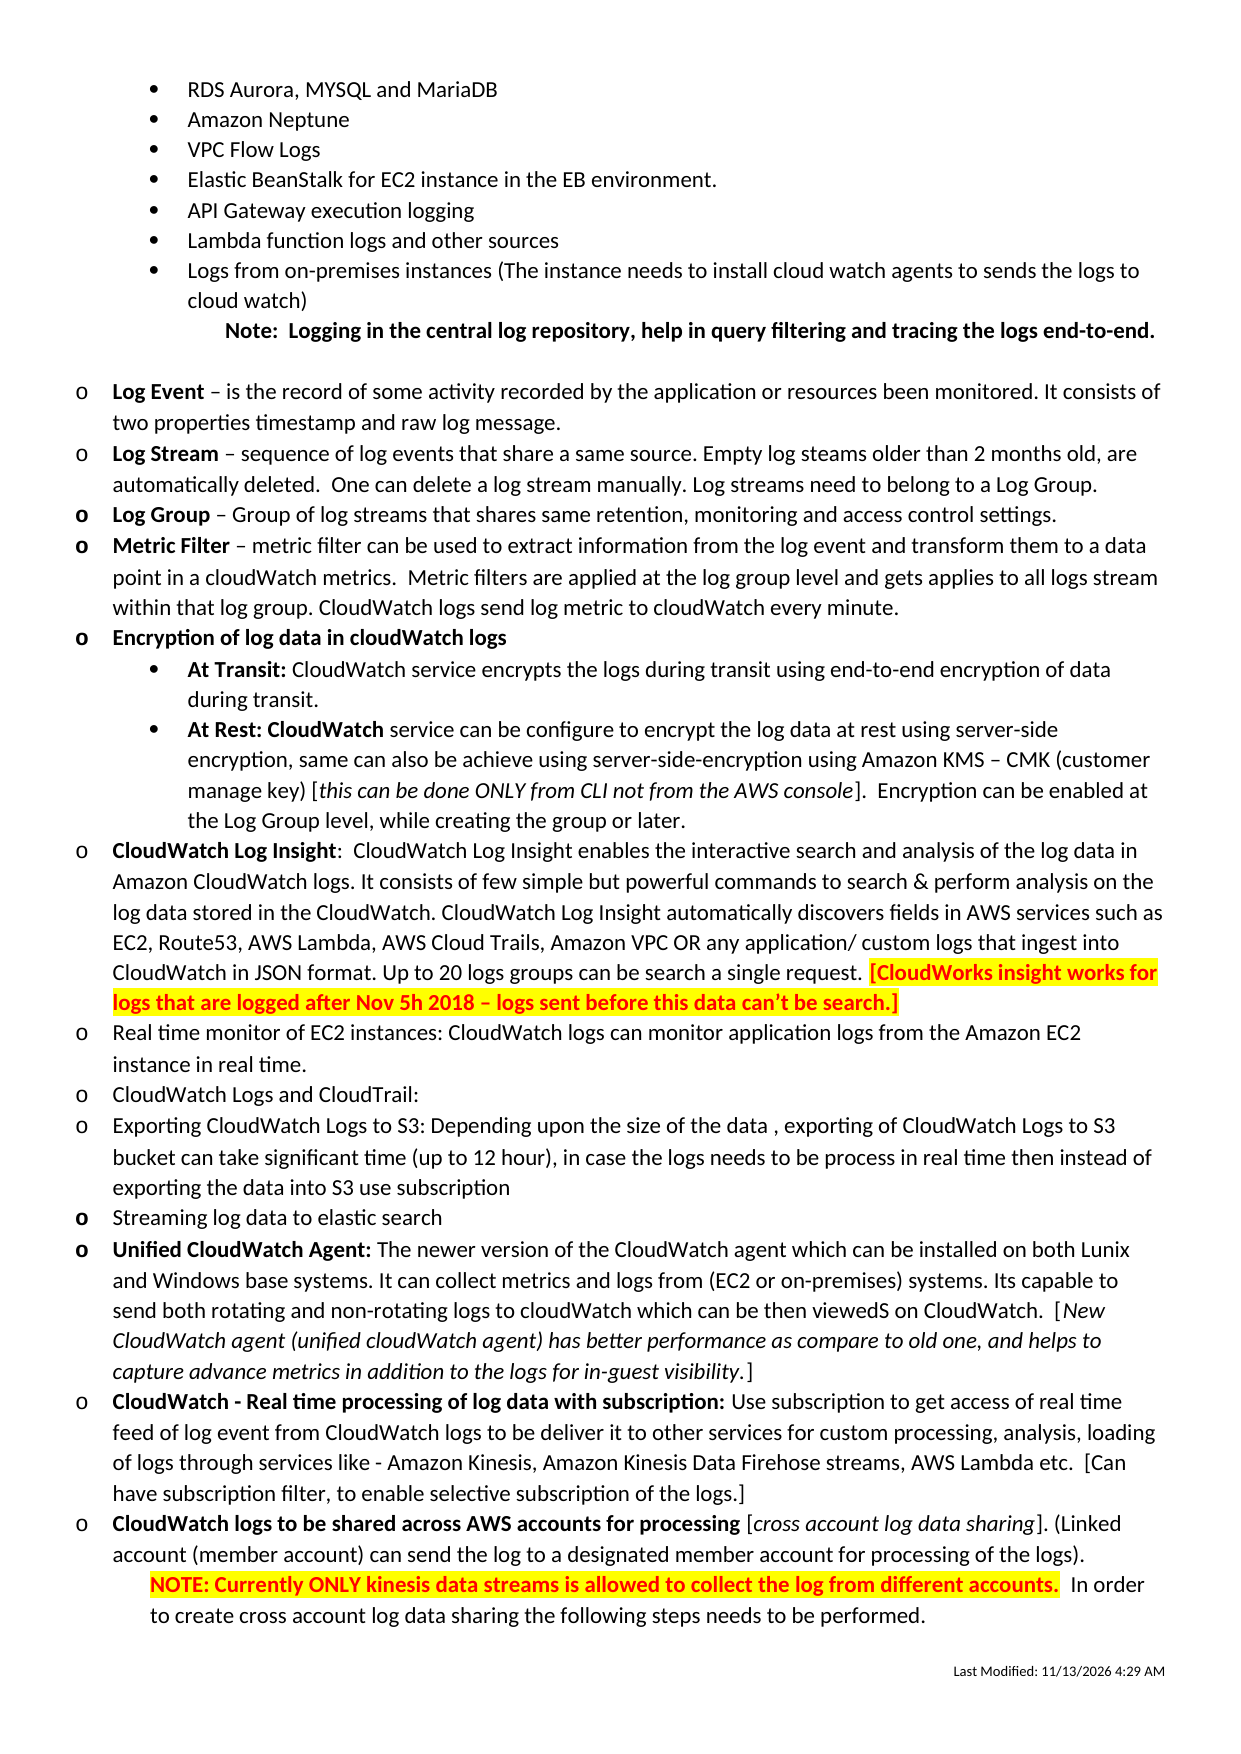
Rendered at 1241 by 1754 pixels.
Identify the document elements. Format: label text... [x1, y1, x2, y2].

list At Rest: CloudWatch service can be configure to encrypt the log data at rest using server-side encryption, same can also be achieve using server-side-encryption using Amazon KMS – CMK (customer manage key) [this can be done ONLY from CLI not from the AWS console]. Encryption can be enabled at the Log Group level, while creating the group or later. [150, 715, 1165, 834]
list Log Group – Group of log streams that shares same retention, monitoring and access control settings. [75, 500, 1165, 529]
list NOTE: Currently ONLY kinesis data streams is allowed to collect the log from different accounts. In order to create cross account log data sharing the following steps needs to be performed. [150, 1571, 1165, 1629]
list Log Event – is the record of some activity recorded by the application or resources been monitored. It consists of two properties timestamp and raw log message. [75, 377, 1165, 436]
list Unified CloudWatch Agent: The newer version of the CloudWatch agent which can be installed on both Lunix and Windows base systems. It can collect metrics and logs from (EC2 or on-premises) systems. Its capable to send both rotating and non-rotating logs to cloudWatch which can be then viewedS on CloudWatch. [New CloudWatch agent (unified cloudWatch agent) has better performance as compare to old one, and helps to capture advance metrics in addition to the logs for in-guest visibility.] [75, 1235, 1165, 1385]
list Real time monitor of EC2 instances: CloudWatch logs can monitor application logs from the Amazon EC2 instance in real time. [75, 1018, 1165, 1078]
list API Gateway execution logging [150, 196, 1165, 224]
list Logs from on-premises instances (The instance needs to install cloud watch agents to sends the logs to cloud watch) [150, 256, 1165, 314]
list Elastic BeanStalk for EC2 instance in the EB environment. [150, 166, 1165, 194]
list At Transit: CloudWatch service encrypts the logs during transit using end-to-end encryption of data during transit. [150, 655, 1165, 713]
list Metric Filter – metric filter can be used to extract information from the log event and transform them to a data point in a cloudWatch metrics. Metric filters are applied at the log group level and gets applies to all logs stream within that log group. CloudWatch logs send log metric to cloudWatch every minute. [75, 532, 1165, 621]
list Note: Logging in the central log repository, help in query filtering and tracing the logs end-to-end. [225, 317, 1165, 345]
list Amazon Neptune [150, 105, 1165, 133]
list RDS Aurora, MYSQL and MariaDB [150, 75, 1165, 103]
list Encryption of log data in cloudWatch logs [75, 623, 1165, 653]
list VPC Flow Logs [150, 135, 1165, 163]
list Log Stream – sequence of log events that share a same source. Empty log steams older than 2 months old, are automatically deleted. One can delete a log stream manually. Log streams need to belong to a Log Group. [75, 439, 1165, 498]
list Streaming log data to elastic search [75, 1203, 1165, 1232]
list Lambda function logs and other sources [150, 226, 1165, 254]
list CloudWatch Logs and CloudTrail: [75, 1080, 1165, 1109]
list CloudWatch Log Insight: CloudWatch Log Insight enables the interactive search and analysis of the log data in Amazon CloudWatch logs. It consists of few simple but powerful commands to search & perform analysis on the log data stored in the CloudWatch. CloudWatch Log Insight automatically discovers fields in AWS services such as EC2, Route53, AWS Lambda, AWS Cloud Trails, Amazon VPC OR any application/ custom logs that ingest into CloudWatch in JSON format. Up to 20 logs groups can be search a single request. [CloudWorks insight works for logs that are logged after Nov 5h 2018 – logs sent before this data can’t be search.] [75, 836, 1165, 1016]
list CloudWatch - Real time processing of log data with subscription: Use subscription to get access of real time feed of log event from CloudWatch logs to be deliver it to other services for custom processing, analysis, loading of logs through services like - Amazon Kinesis, Amazon Kinesis Data Firehose streams, AWS Lambda etc. [Can have subscription filter, to enable selective subscription of the logs.] [75, 1387, 1165, 1507]
list CloudWatch logs to be shared across AWS accounts for processing [cross account log data sharing]. (Linked account (member account) can send the log to a designated member account for processing of the logs). [75, 1509, 1165, 1568]
list Exporting CloudWatch Logs to S3: Depending upon the size of the data , exporting of CloudWatch Logs to S3 bucket can take significant time (up to 12 hour), in case the logs needs to be process in real time then instead of exporting the data into S3 use subscription [75, 1112, 1165, 1201]
